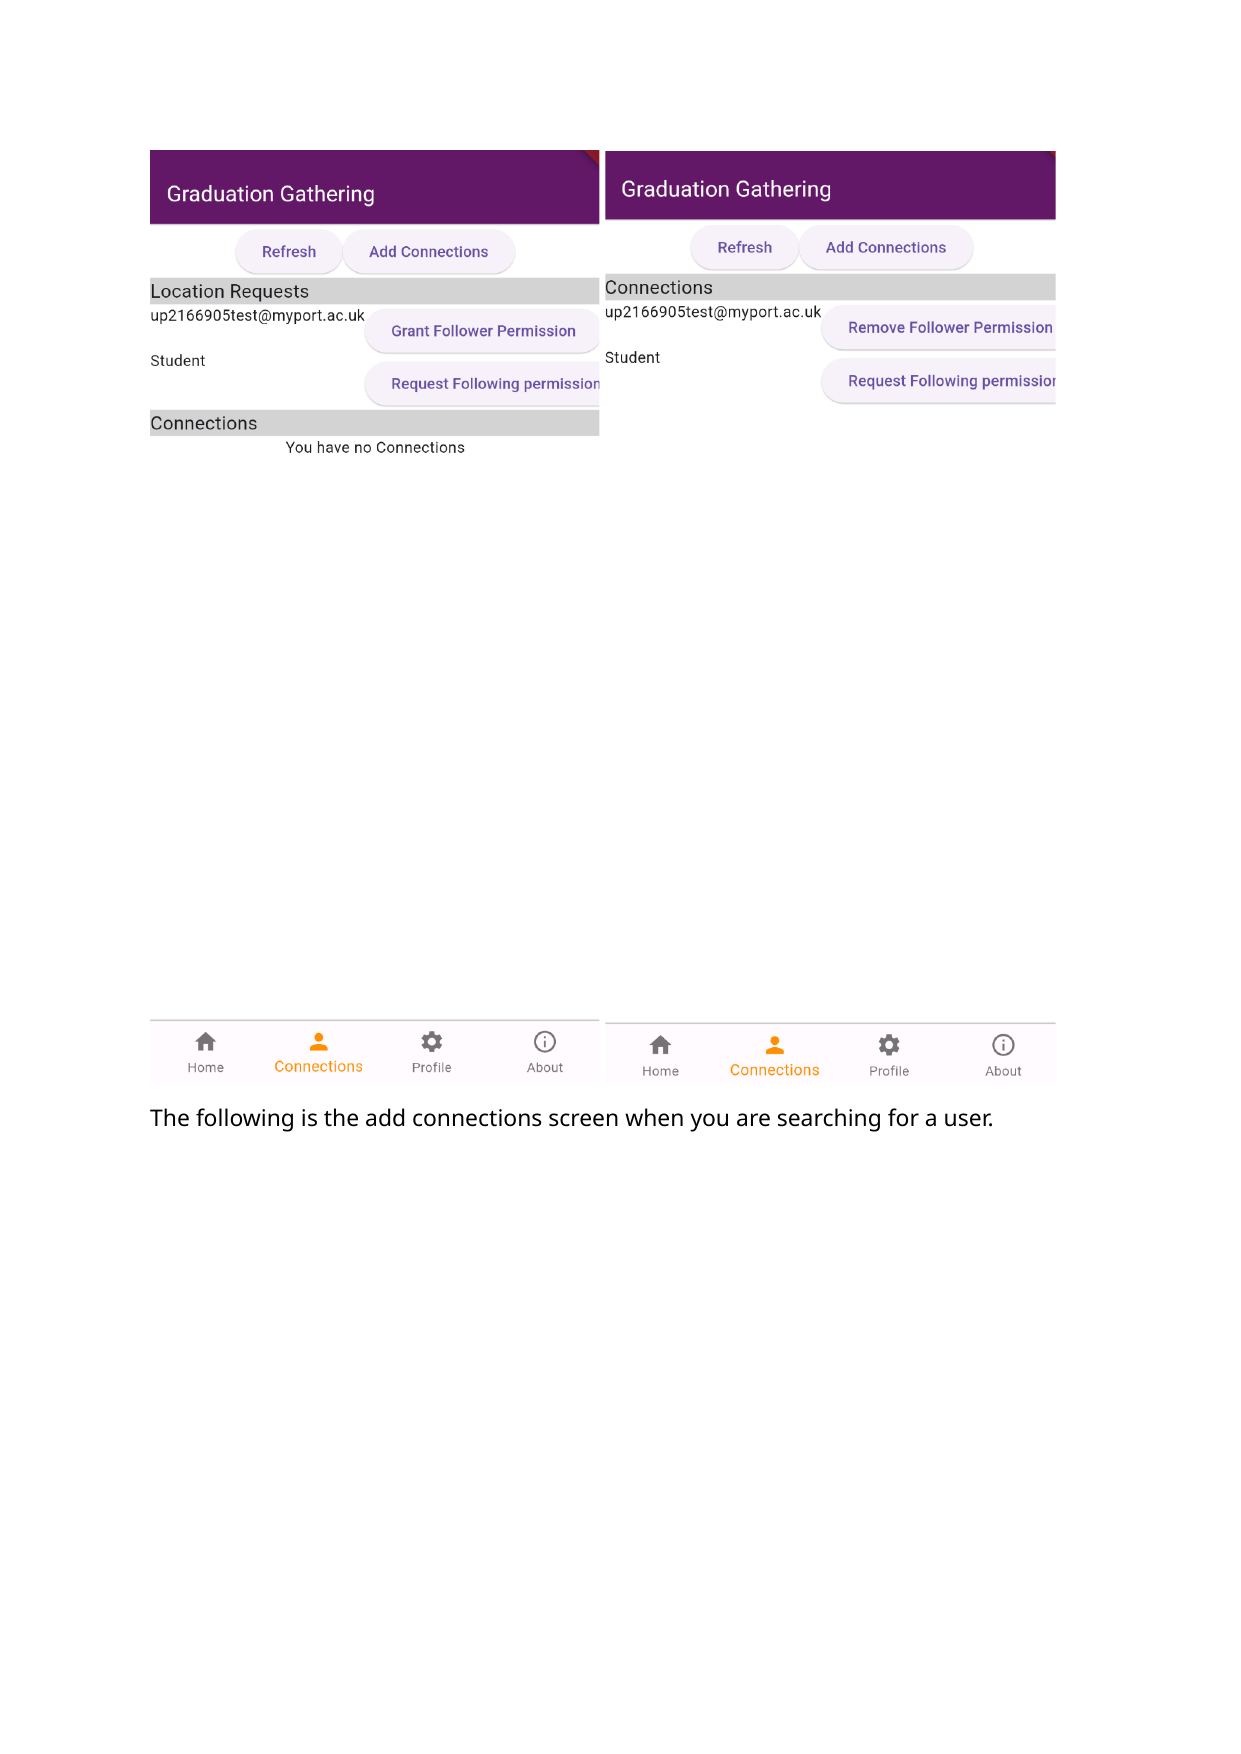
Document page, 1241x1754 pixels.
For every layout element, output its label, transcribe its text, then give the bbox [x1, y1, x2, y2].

picture [605, 151, 1056, 1084]
picture [150, 150, 600, 1084]
text The following is the add connections screen when you are searching for a user. [150, 1102, 1090, 1134]
